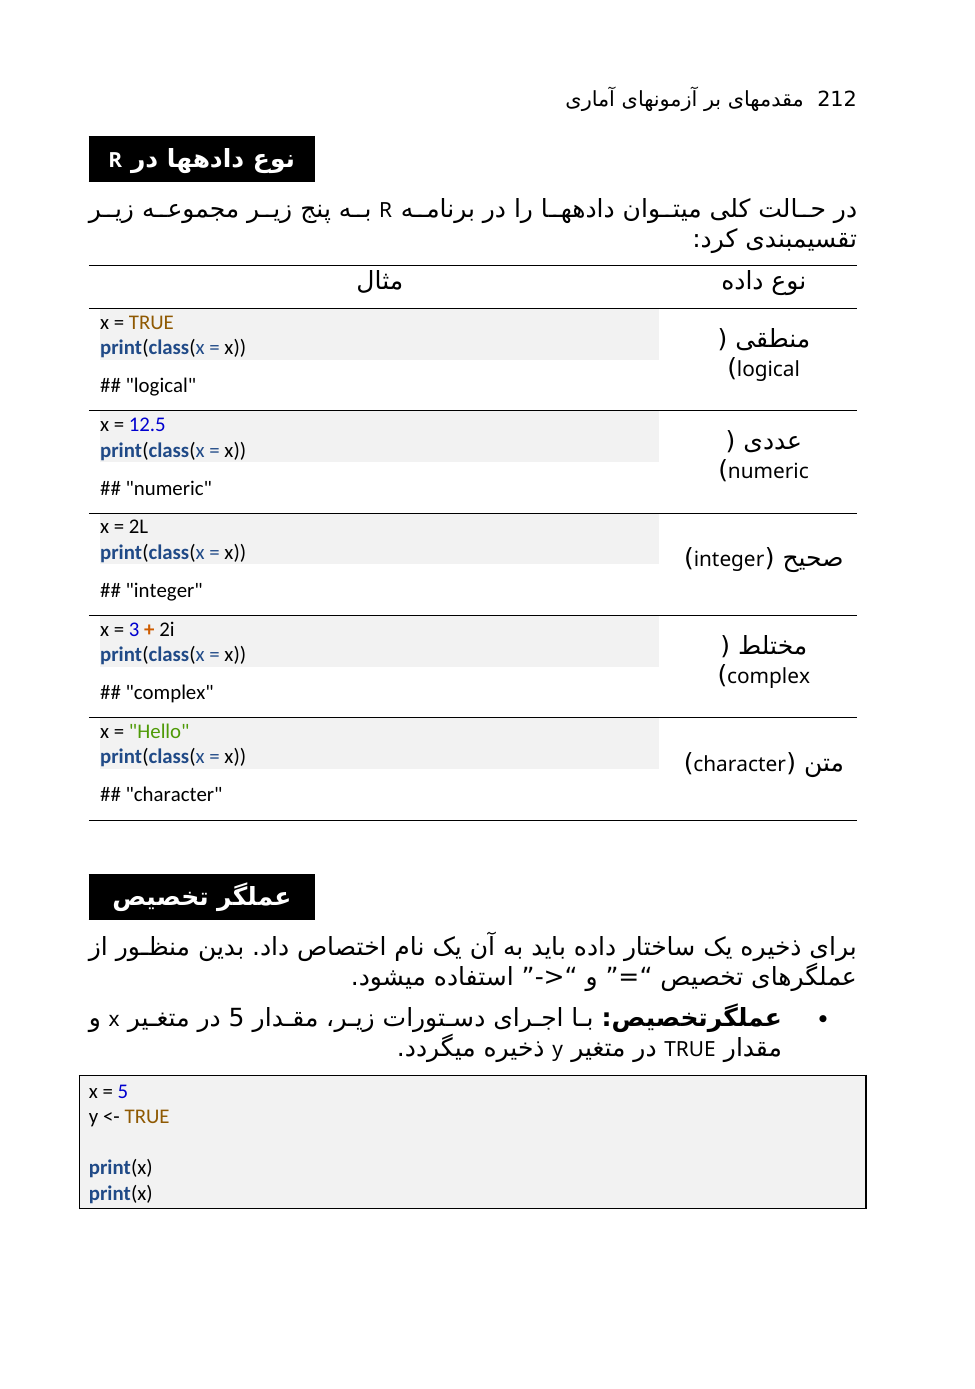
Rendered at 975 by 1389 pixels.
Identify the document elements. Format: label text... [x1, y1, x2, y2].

list عملگرتخصیص: با اجرای دستورات زیر، مقدار 5 در متغیر x و مقدار TRUE در متغیر y ذخیره می‏گردد. [89, 1003, 819, 1062]
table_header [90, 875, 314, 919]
text در حالت کلی می‏توان داده‏ها را در برنامه R به پنج زیر مجموعه زیر تقسیم‏بندی کرد: [89, 194, 857, 253]
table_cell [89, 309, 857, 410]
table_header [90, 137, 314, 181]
text برای ذخیره یک ساختار داده باید به آن یک نام اختصاص داد. بدین منظور از عملگرهای تخصیص “=” و “<-” استفاده می‏شود. [89, 933, 857, 991]
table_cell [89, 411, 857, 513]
text x = 5 y <- TRUE print(x) print(x) [80, 1076, 865, 1208]
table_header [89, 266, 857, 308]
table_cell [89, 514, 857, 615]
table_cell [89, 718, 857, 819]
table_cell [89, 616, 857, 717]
